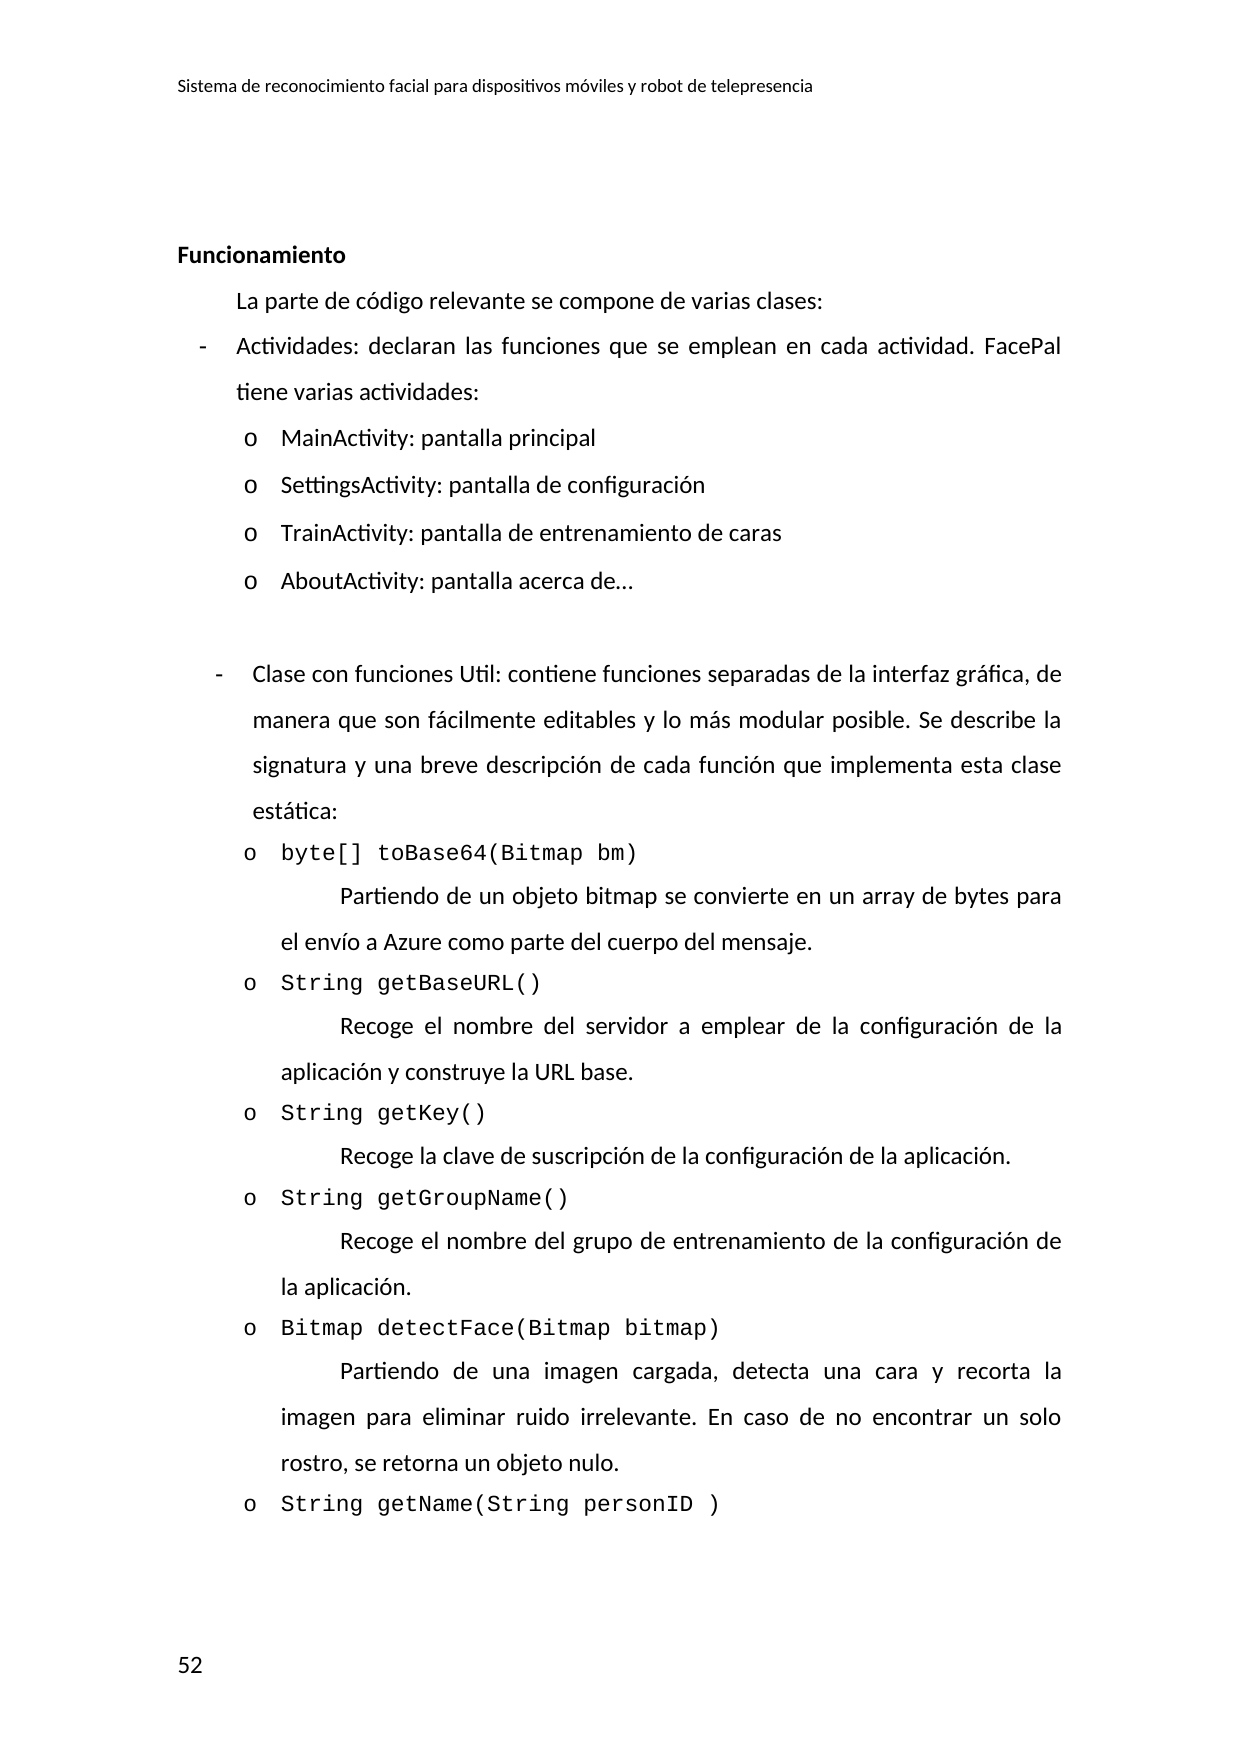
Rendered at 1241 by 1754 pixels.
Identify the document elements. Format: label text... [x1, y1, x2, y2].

text Recoge la clave de suscripción de la configuración de la aplicación. [281, 1141, 1063, 1171]
list byte[] toBase64(Bitmap bm) [243, 841, 1063, 867]
list Clase con funciones Util: contiene funciones separadas de la interfaz gráfica, de manera que son fácilmente editables y lo más modular posible. Se describe la signatura y una breve descripción de cada función que implementa esta clase estática: [215, 658, 1063, 826]
list String getGroupName() [243, 1186, 1063, 1212]
list TrainActivity: pantalla de entrenamiento de caras [243, 517, 1063, 549]
text Partiendo de una imagen cargada, detecta una cara y recorta la imagen para eliminar ruido irrelevante. En caso de no encontrar un solo rostro, se retorna un objeto nulo. [281, 1355, 1063, 1477]
list Bitmap detectFace(Bitmap bitmap) [243, 1317, 1063, 1342]
list AboutActivity: pantalla acerca de… [243, 565, 1063, 597]
list String getKey() [243, 1102, 1063, 1128]
list String getBaseURL() [243, 971, 1063, 997]
list String getName(String personID ) [243, 1493, 1063, 1518]
list MainActivity: pantalla principal [243, 422, 1063, 454]
text Recoge el nombre del servidor a emplear de la configuración de la aplicación y construye la URL base. [281, 1010, 1063, 1086]
text La parte de código relevante se compone de varias clases: [177, 285, 1063, 315]
text Partiendo de un objeto bitmap se convierte en un array de bytes para el envío a Azure como parte del cuerpo del mensaje. [281, 880, 1063, 956]
list Actividades: declaran las funciones que se emplean en cada actividad. FacePal tiene varias actividades: [199, 331, 1063, 407]
text Funcionamiento [177, 239, 1063, 269]
list SettingsActivity: pantalla de configuración [243, 469, 1063, 501]
text Recoge el nombre del grupo de entrenamiento de la configuración de la aplicación. [281, 1225, 1063, 1301]
